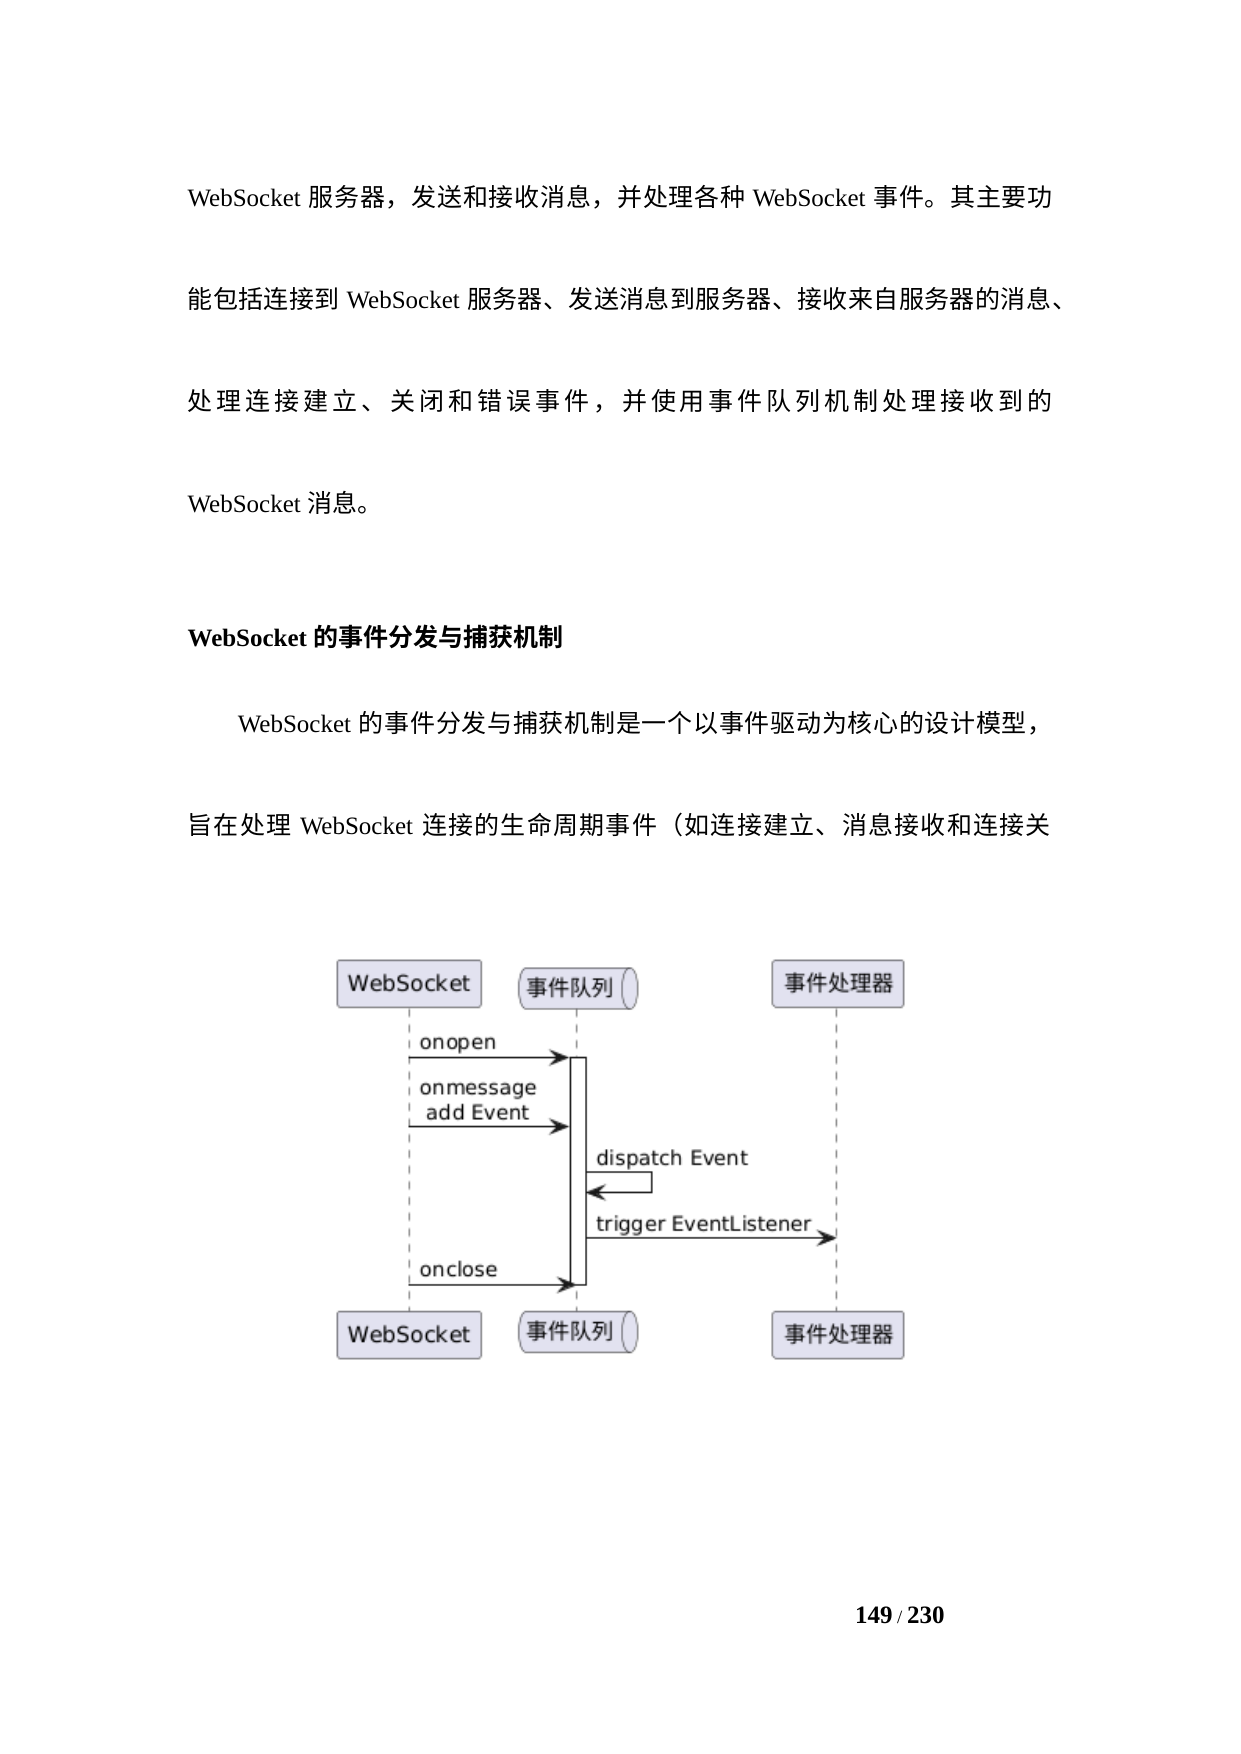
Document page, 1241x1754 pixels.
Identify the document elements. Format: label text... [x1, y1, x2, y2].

picture [329, 952, 911, 1366]
text WebSocket 的事件分发与捕获机制是一个以事件驱动为核心的设计模型，旨在处理 WebSocket 连接的生命周期事件（如连接建立、消息接收和连接关闭）以及由这些事件触发的具体业务逻辑。在整个流程中，事件队列扮演着关键角色，它负责接收 WebSocket 原始事件并通过事件调度机制将其分发给对应的事件处理器。 [187, 688, 1053, 858]
text WebSocket 的事件分发与捕获机制 [187, 602, 1053, 670]
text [187, 162, 1053, 536]
